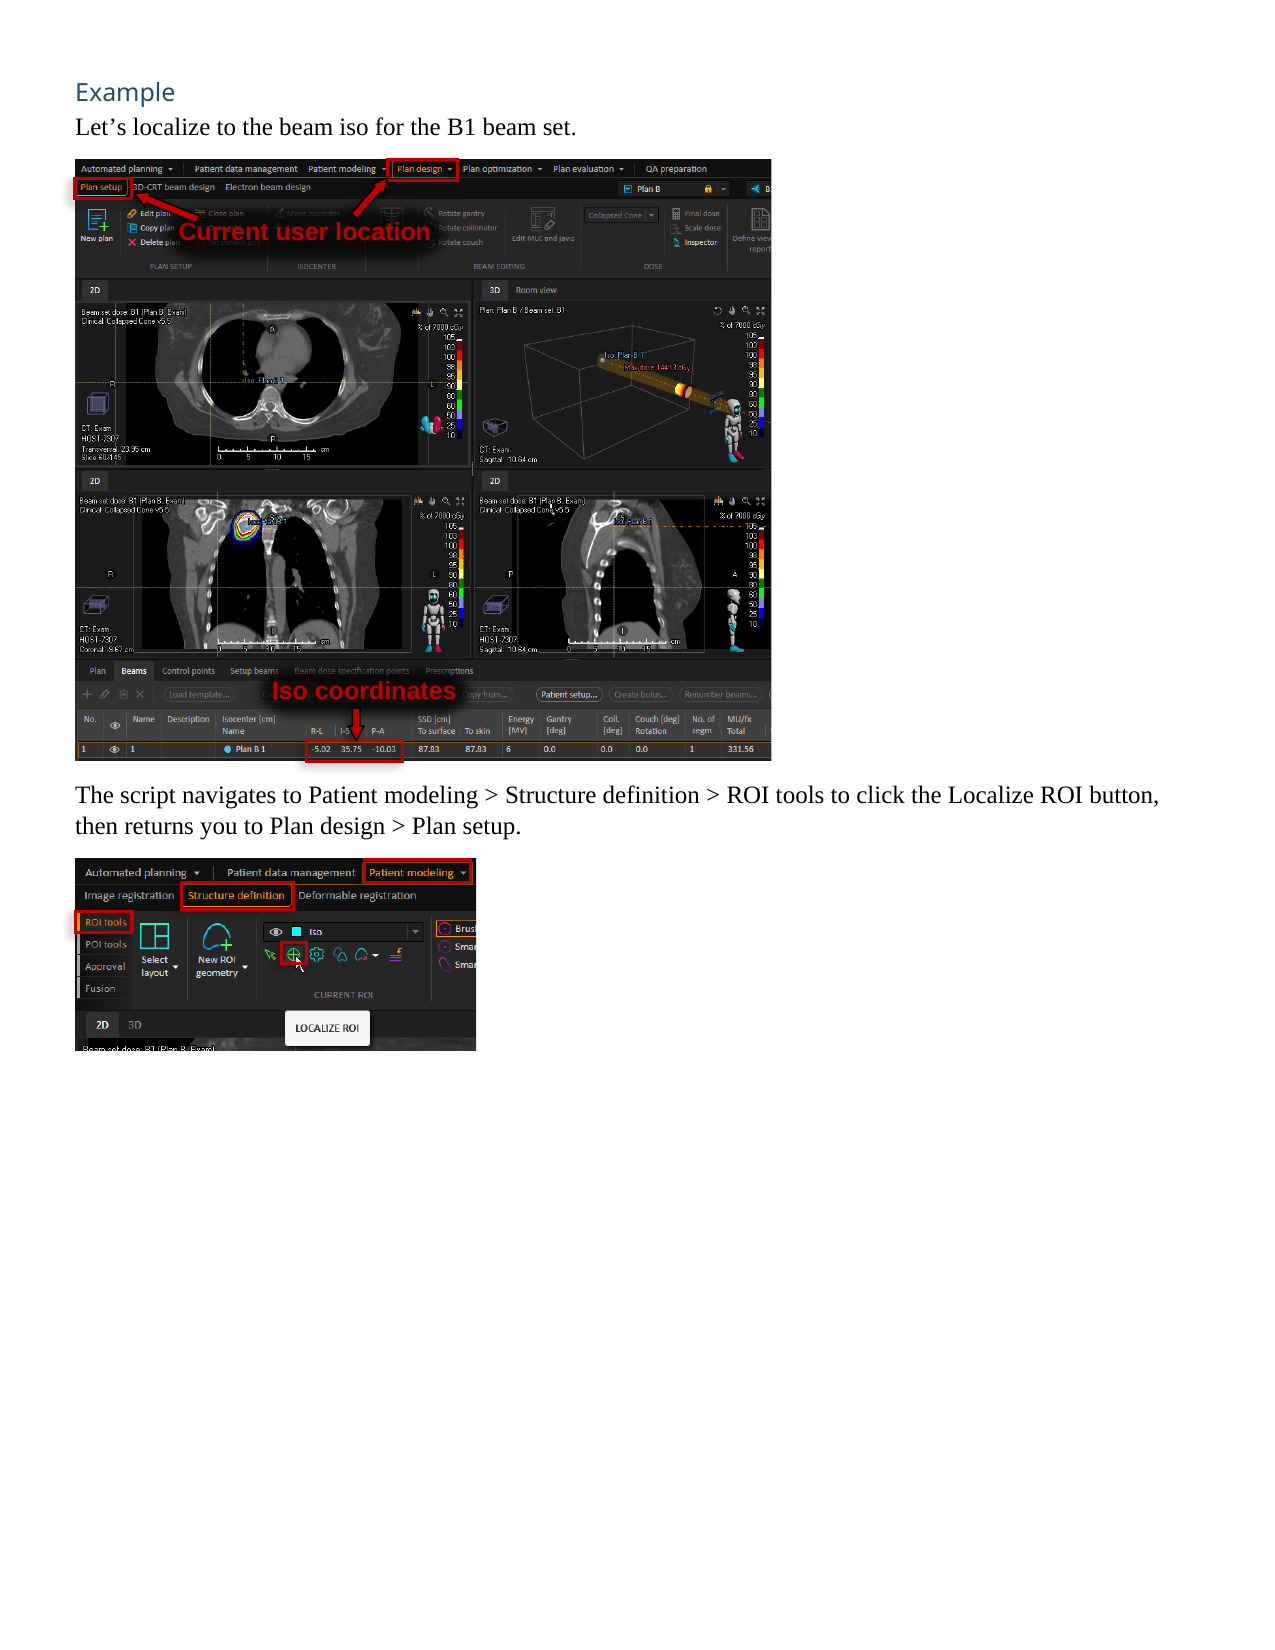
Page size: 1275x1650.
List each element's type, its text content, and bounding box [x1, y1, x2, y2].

subtitle Example [75, 75, 1200, 109]
picture [77, 180, 130, 197]
picture [77, 913, 130, 931]
picture [366, 861, 469, 881]
picture [308, 742, 401, 760]
picture [75, 159, 772, 761]
picture [389, 161, 456, 179]
text Let’s localize to the beam iso for the B1 beam set. [75, 112, 1200, 141]
picture [75, 858, 477, 1051]
text The script navigates to Patient modeling > Structure definition > ROI tools to click the Localize ROI button, then returns you to Plan design > Plan setup. [75, 780, 1200, 839]
